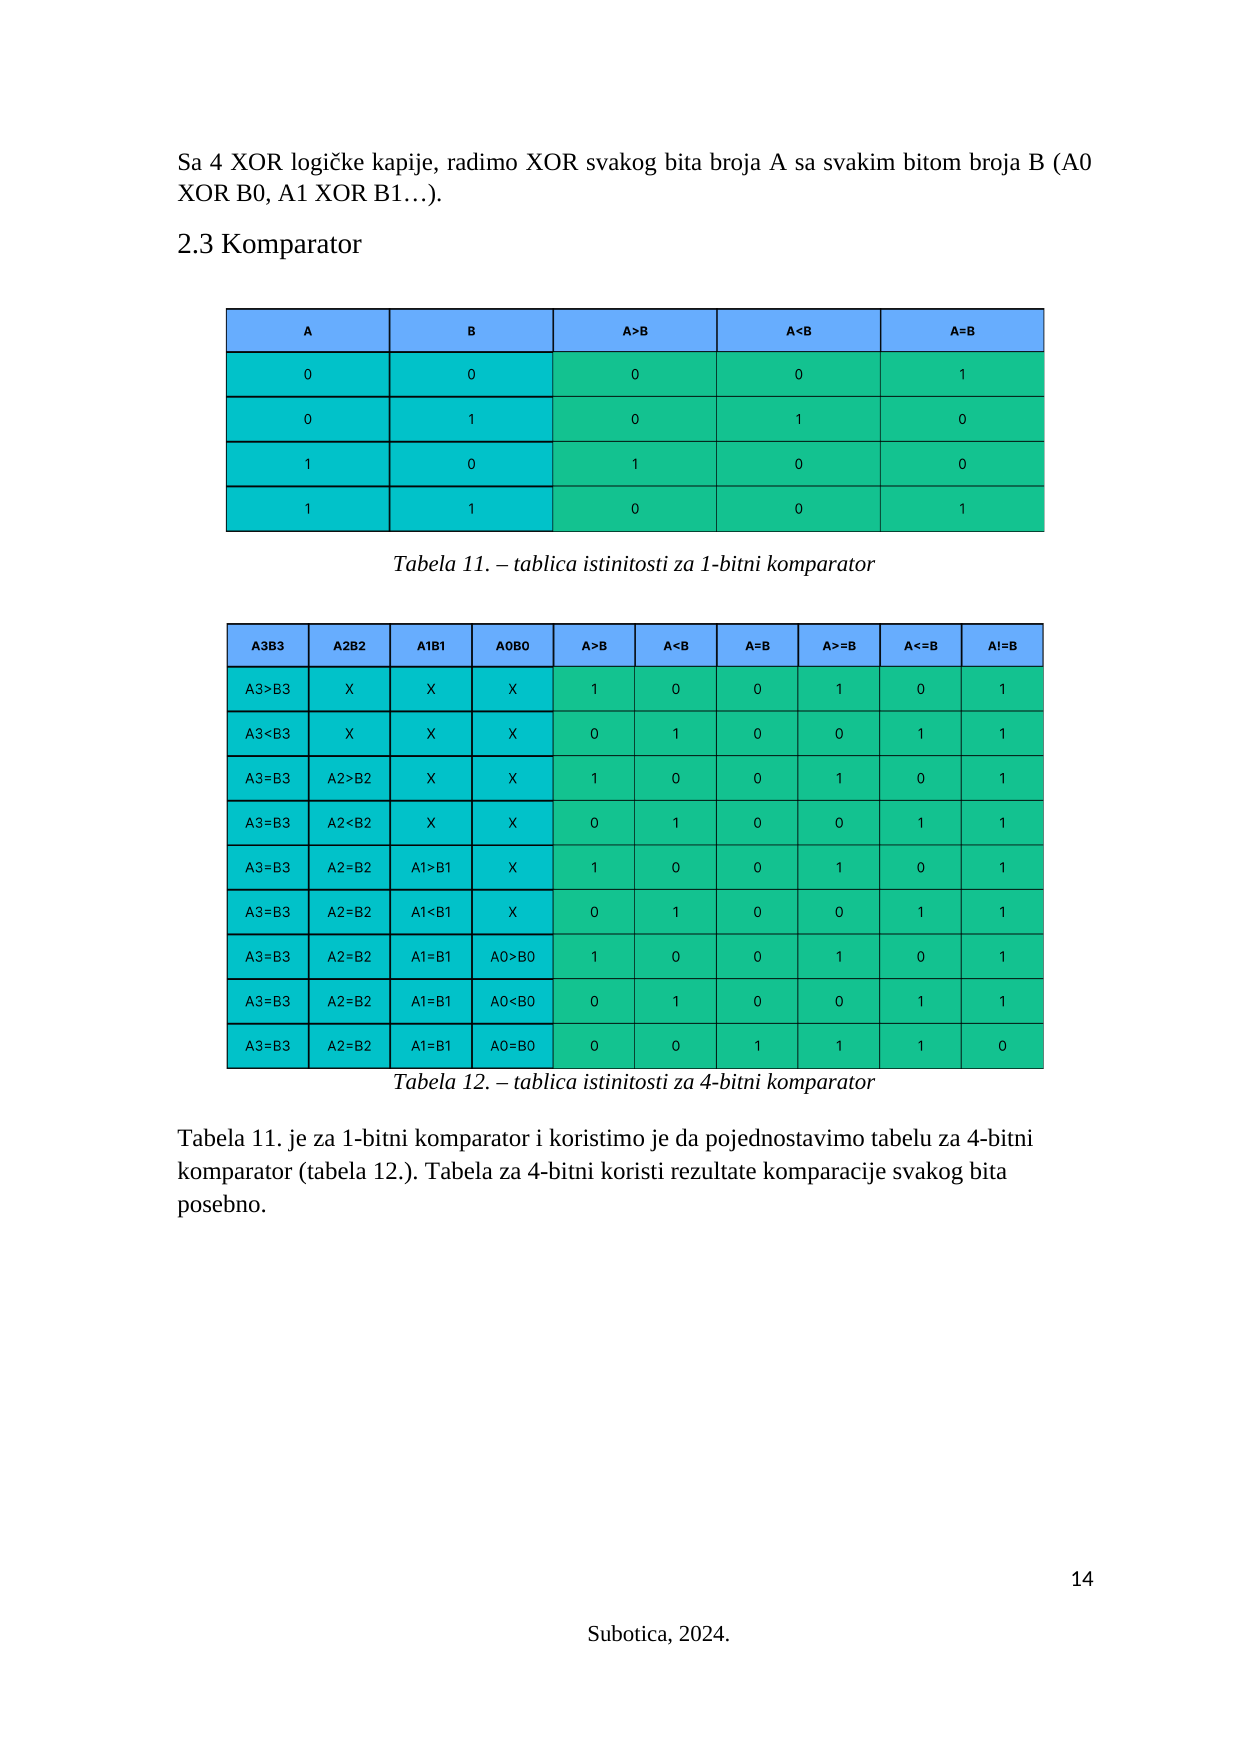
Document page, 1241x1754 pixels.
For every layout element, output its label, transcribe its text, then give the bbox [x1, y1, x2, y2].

text Sa 4 XOR logičke kapije, radimo XOR svakog bita broja A sa svakim bitom broja B (A0 XOR B0, A1 XOR B1…). [177, 147, 1093, 207]
text Tabela 11. – tablica istinitosti za 1-bitni komparator [177, 550, 1093, 577]
picture [225, 308, 1045, 532]
subtitle 2.3 Komparator [177, 226, 1093, 259]
text Tabela 12. – tablica istinitosti za 4-bitni komparator [177, 1068, 1093, 1095]
picture [226, 623, 1044, 1069]
text Tabela 11. je za 1-bitni komparator i koristimo je da pojednostavimo tabelu za 4-bitni komparator (tabela 12.). Tabela za 4-bitni koristi rezultate komparacije svakog bita posebno. [177, 1123, 1093, 1218]
